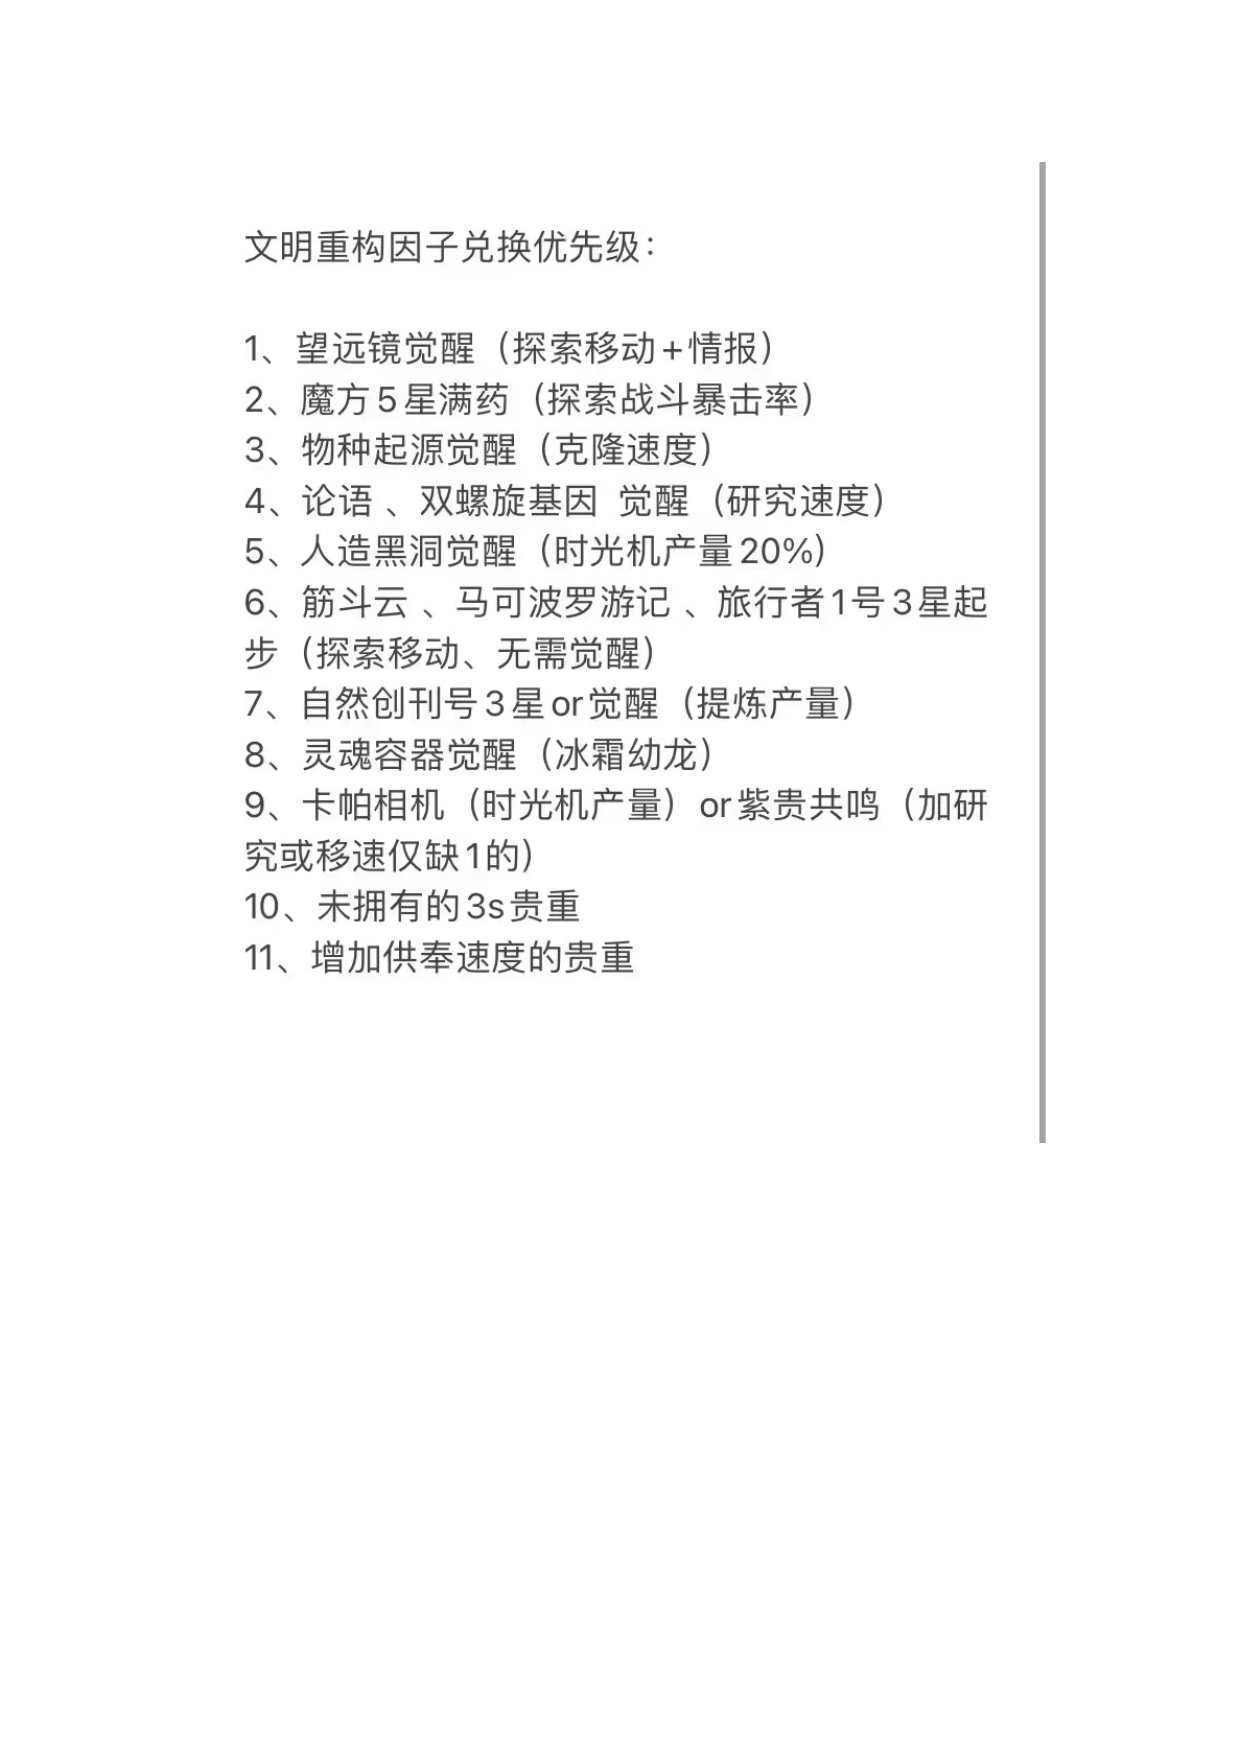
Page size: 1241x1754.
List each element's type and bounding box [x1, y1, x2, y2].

picture [187, 162, 1052, 1143]
